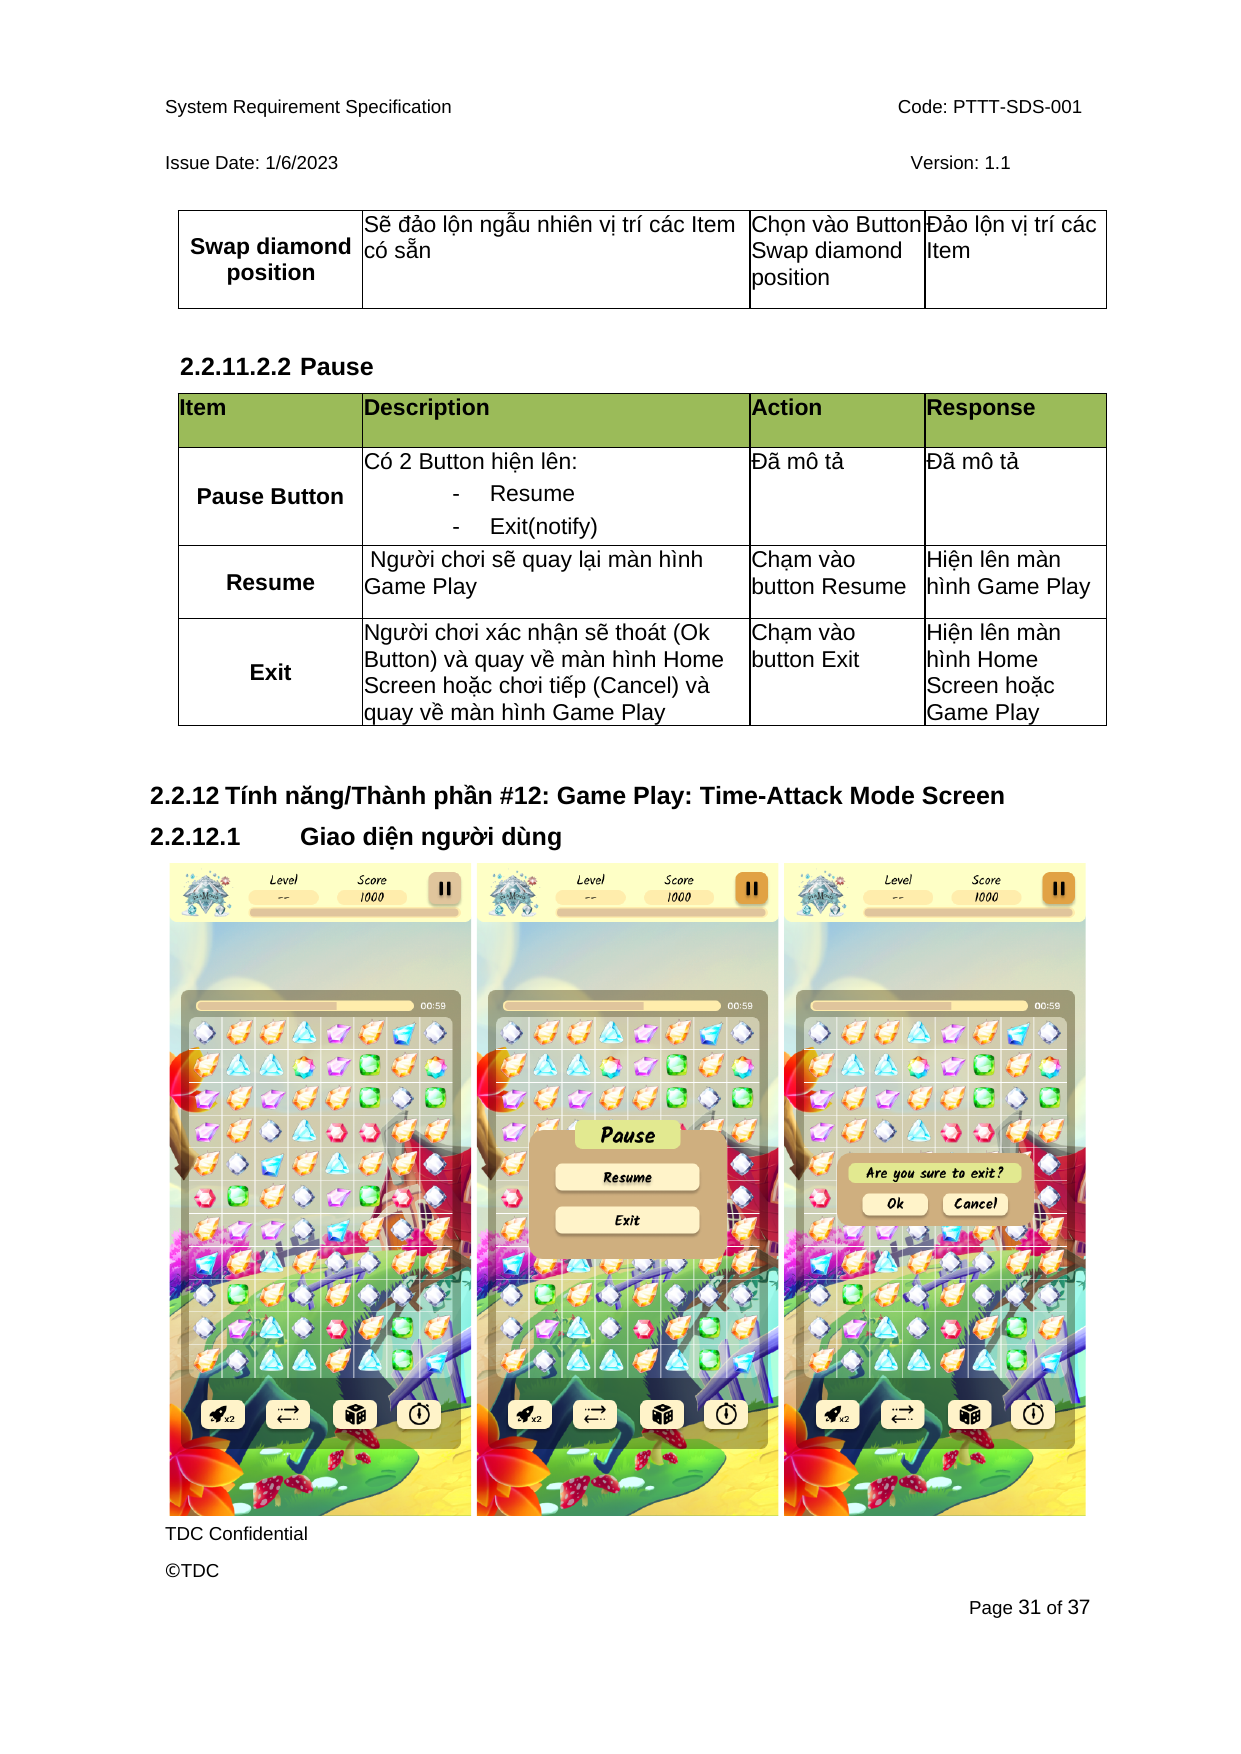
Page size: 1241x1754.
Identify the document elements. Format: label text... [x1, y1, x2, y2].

table_cell Chạm vào button Exit [751, 619, 924, 725]
table_cell Đã mô tả [926, 448, 1106, 545]
table_header Response [926, 394, 1106, 447]
table_cell Swap diamond position [179, 211, 362, 308]
table_cell Hiện lên màn hình Game Play [926, 546, 1106, 618]
table_cell Chọn vào Button Swap diamond position [751, 211, 924, 308]
table_header Item [179, 394, 362, 447]
picture [784, 863, 1086, 1516]
table_cell Đã mô tả [751, 448, 924, 545]
table_cell Người chơi sẽ quay lại màn hình Game Play [363, 546, 749, 618]
table_cell Chạm vào button Resume [751, 546, 924, 618]
table_header Action [751, 394, 924, 447]
subtitle Tính năng/Thành phần #12: Game Play: Time-Attack Mode Screen [150, 781, 1090, 809]
picture [476, 863, 779, 1516]
table_cell Pause Button [179, 448, 362, 545]
table_cell Có 2 Button hiện lên: Resume Exit(notify) [363, 448, 749, 545]
table_cell Resume [179, 546, 362, 618]
table_cell Exit [179, 619, 362, 725]
subtitle Pause [180, 352, 1090, 380]
table_header Description [363, 394, 749, 447]
table_cell Hiện lên màn hình Home Screen hoặc Game Play [926, 619, 1106, 725]
table_cell Người chơi xác nhận sẽ thoát (Ok Button) và quay về màn hình Home Screen hoặc chơi tiếp (Cancel) và quay về màn hình Game Play [363, 619, 749, 725]
table_cell Đảo lộn vị trí các Item [926, 211, 1106, 308]
picture [169, 863, 472, 1516]
subtitle Giao diện người dùng [150, 822, 1090, 851]
table_cell Sẽ đảo lộn ngẫu nhiên vị trí các Item có sẵn [363, 211, 749, 308]
